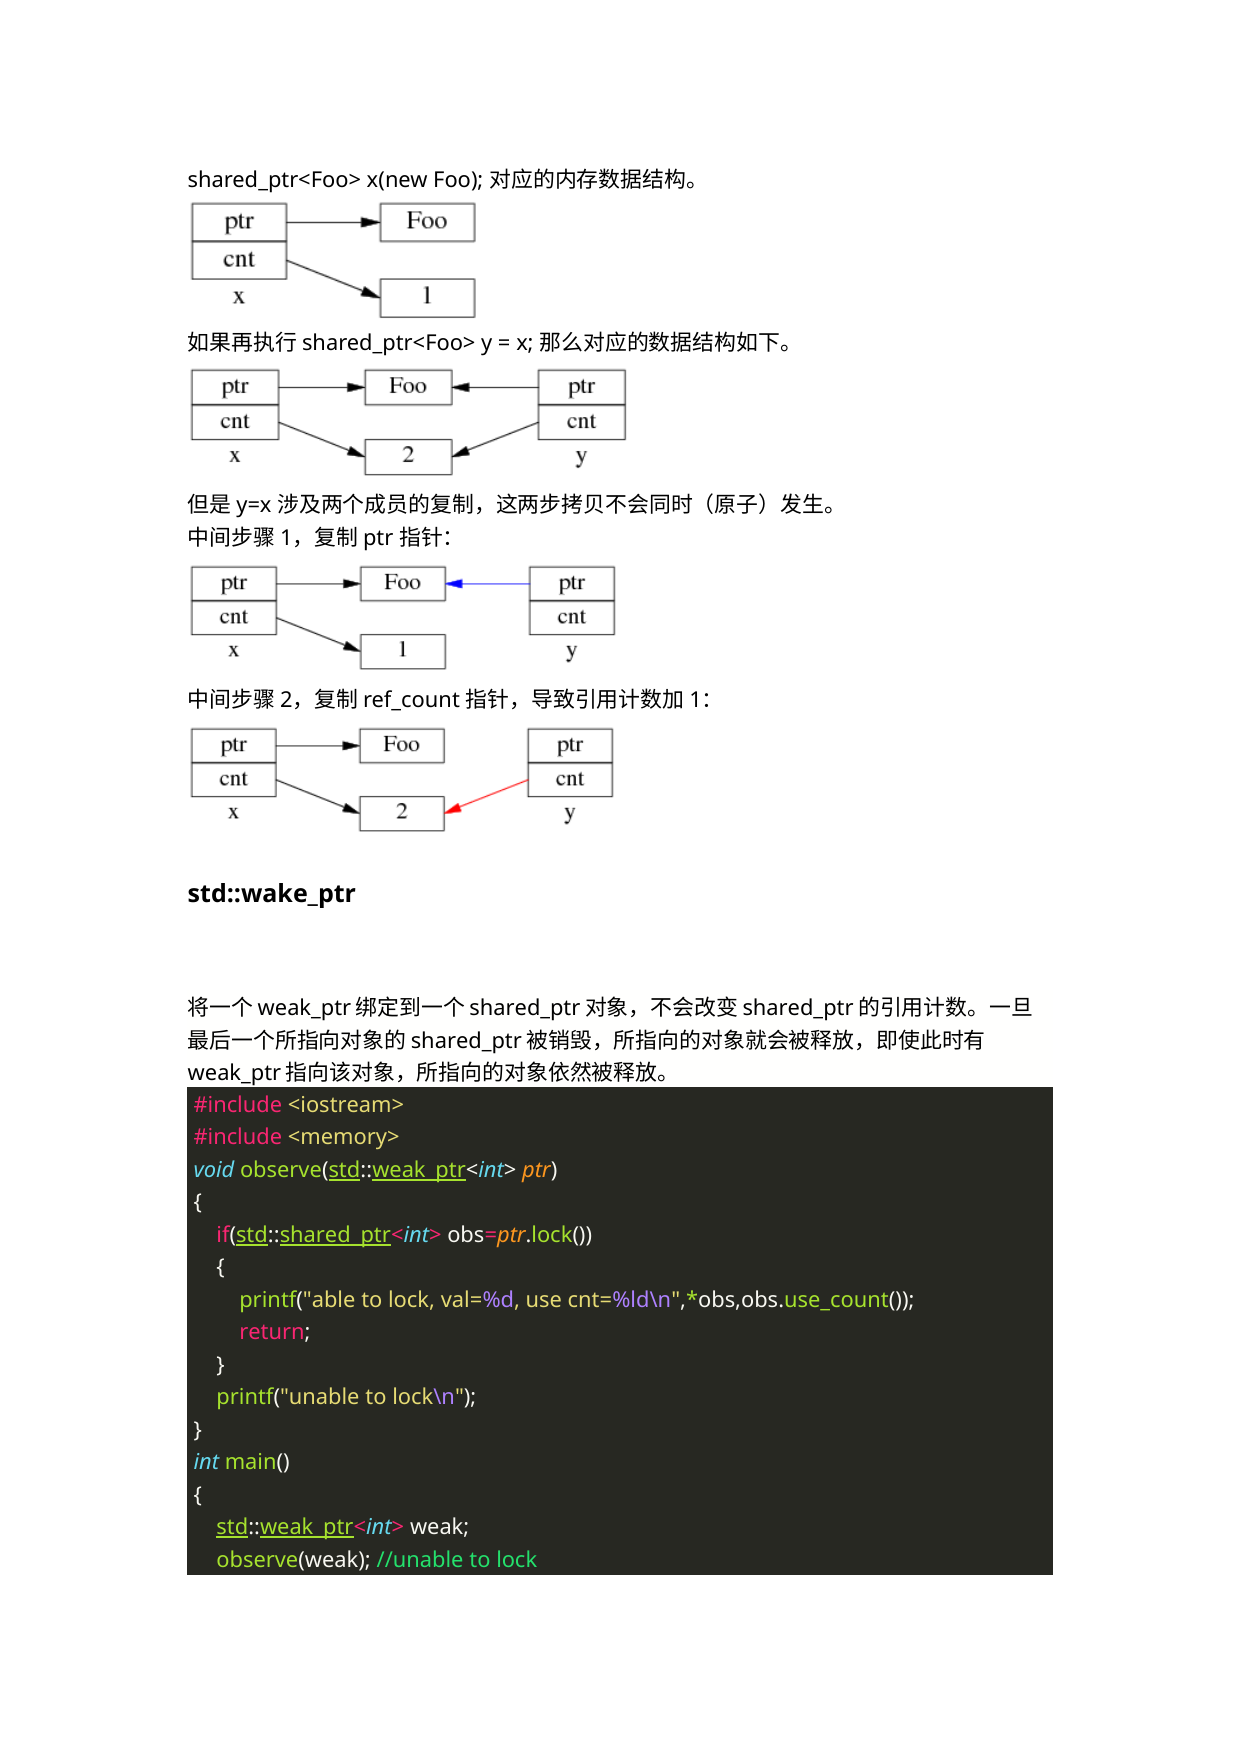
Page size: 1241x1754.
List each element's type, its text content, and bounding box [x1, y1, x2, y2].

text 中间步骤 1，复制 ptr 指针： [187, 519, 1053, 552]
text return; [187, 1315, 1053, 1347]
text void observe(std::weak_ptr<int> ptr) [187, 1152, 1053, 1185]
text #include <memory> [187, 1120, 1053, 1152]
text shared_ptr<Foo> x(new Foo); 对应的内存数据结构。 [187, 162, 1053, 194]
text 中间步骤 2，复制 ref_count 指针，导致引用计数加 1： [187, 682, 1053, 714]
text std::wake_ptr [187, 861, 1053, 926]
text observe(weak); //unable to lock [187, 1542, 1053, 1575]
text 如果再执行 shared_ptr<Foo> y = x; 那么对应的数据结构如下。 [187, 324, 1053, 357]
text printf("able to lock, val=%d, use cnt=%ld\n",*obs,obs.use_count()); [187, 1282, 1053, 1315]
text 将一个weak_ptr绑定到一个shared_ptr对象，不会改变shared_ptr的引用计数。一旦最后一个所指向对象的shared_ptr被销毁，所指向的对象就会被释放，即使此时有weak_ptr指向该对象，所指向的对象依然被释放。 [187, 990, 1053, 1087]
text } [187, 1347, 1053, 1380]
picture [187, 365, 631, 479]
text int main() [187, 1445, 1053, 1477]
text { [187, 1477, 1053, 1510]
text if(std::shared_ptr<int> obs=ptr.lock()) [187, 1217, 1053, 1250]
picture [187, 197, 481, 322]
text { [187, 1250, 1053, 1282]
text #include <iostream> [187, 1087, 1053, 1120]
text std::weak_ptr<int> weak; [187, 1510, 1053, 1542]
text { [187, 1185, 1053, 1217]
text 但是 y=x 涉及两个成员的复制，这两步拷贝不会同时（原子）发生。 [187, 487, 1053, 519]
text } [187, 1412, 1053, 1445]
text printf("unable to lock\n"); [187, 1380, 1053, 1412]
picture [187, 724, 618, 835]
picture [187, 561, 620, 673]
